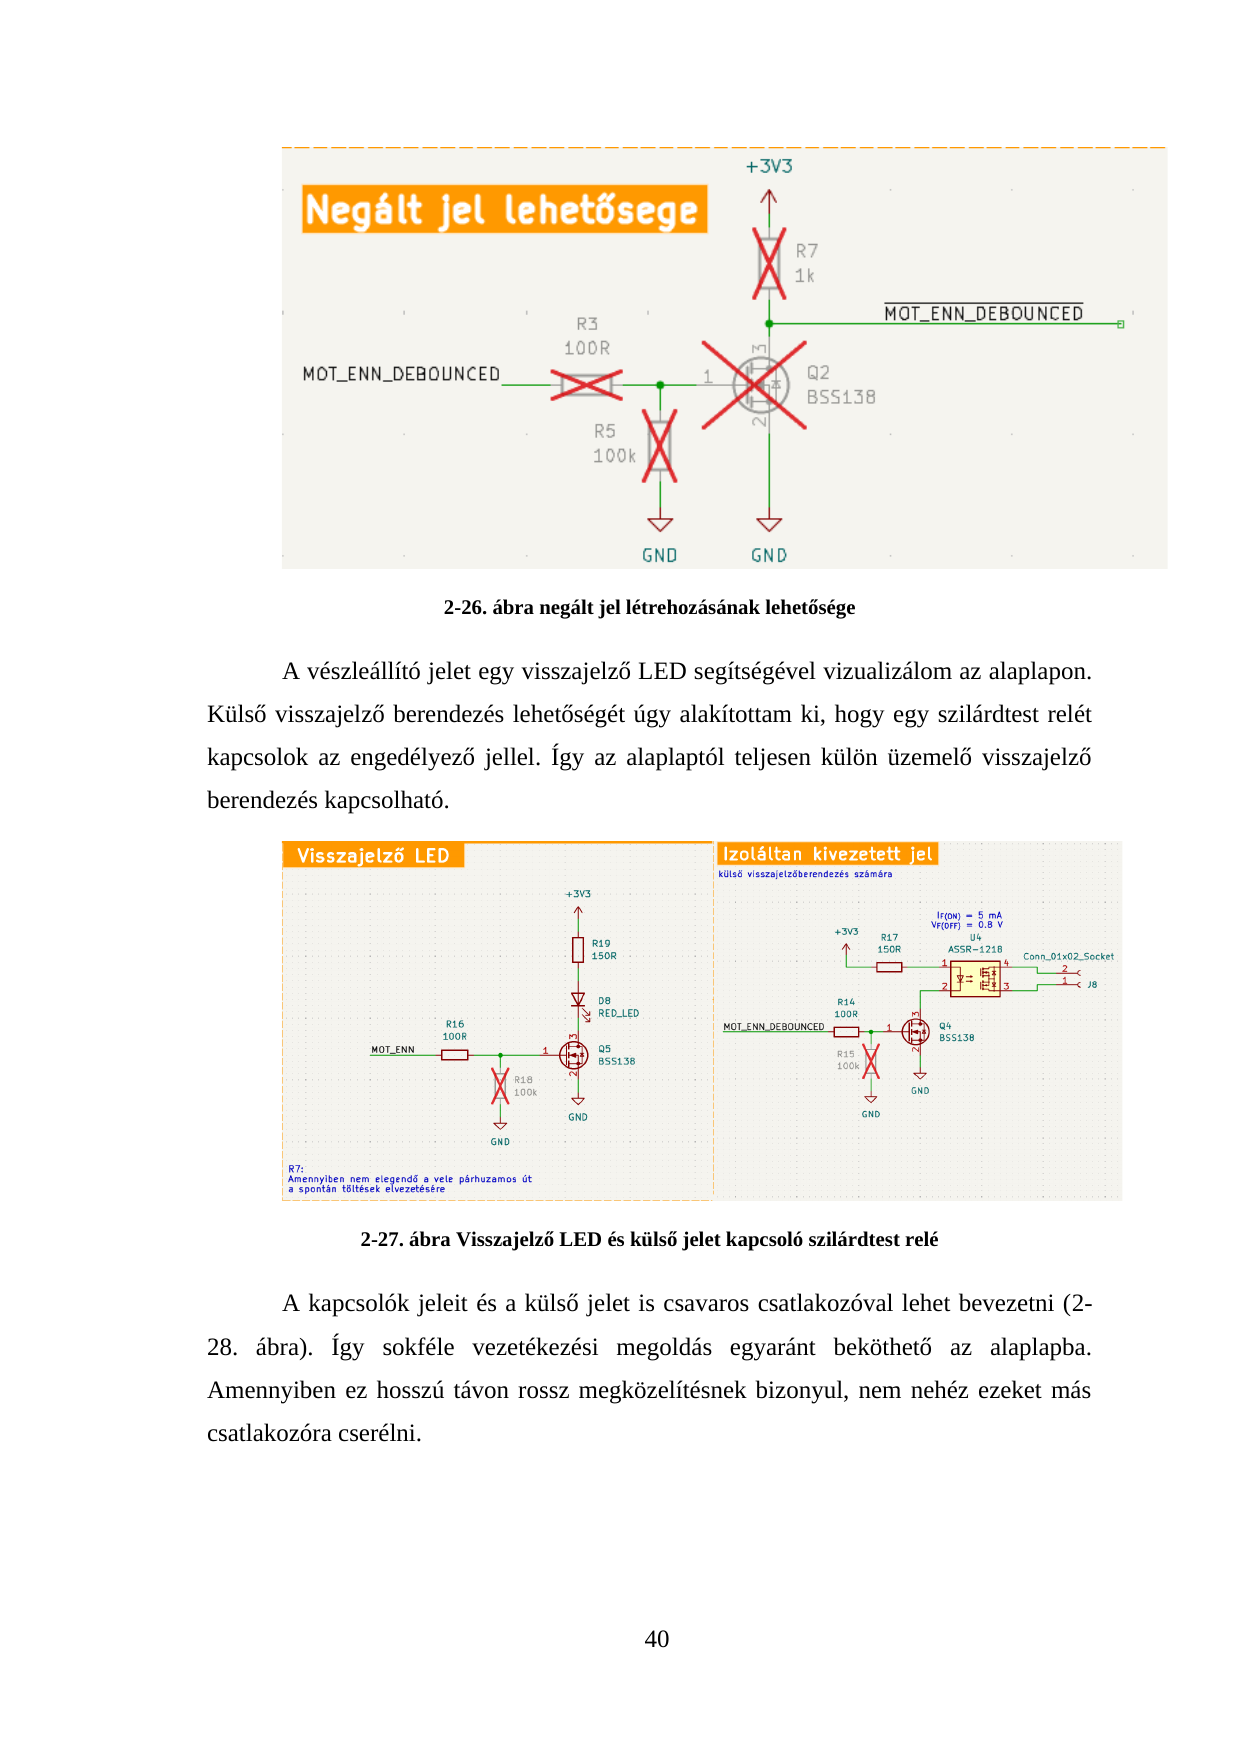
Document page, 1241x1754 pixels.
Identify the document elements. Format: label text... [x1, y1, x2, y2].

picture [281, 147, 1168, 569]
text 2-23. ábra negált jel létrehozásának lehetősége [207, 595, 1092, 619]
picture [281, 841, 1123, 1201]
text A vészleállító jelet egy visszajelző LED segítségével vizualizálom az alaplapon. Külső visszajelző berendezés lehetőségét úgy alakítottam ki, hogy egy szilárdtest relét kapcsolok az engedélyező jellel. Így az alaplaptól teljesen külön üzemelő visszajelző berendezés kapcsolható. [207, 656, 1092, 814]
text A kapcsolók jeleit és a külső jelet is csavaros csatlakozóval lehet bevezetni (2-25. ábra). Így sokféle vezetékezési megoldás egyaránt beköthető az alaplapba. Amennyiben ez hosszú távon rossz megközelítésnek bizonyul, nem nehéz ezeket más csatlakozóra cserélni. [207, 1288, 1092, 1447]
text 2-24. ábra Visszajelző LED és külső jelet kapcsoló szilárdtest relé [207, 1227, 1092, 1251]
